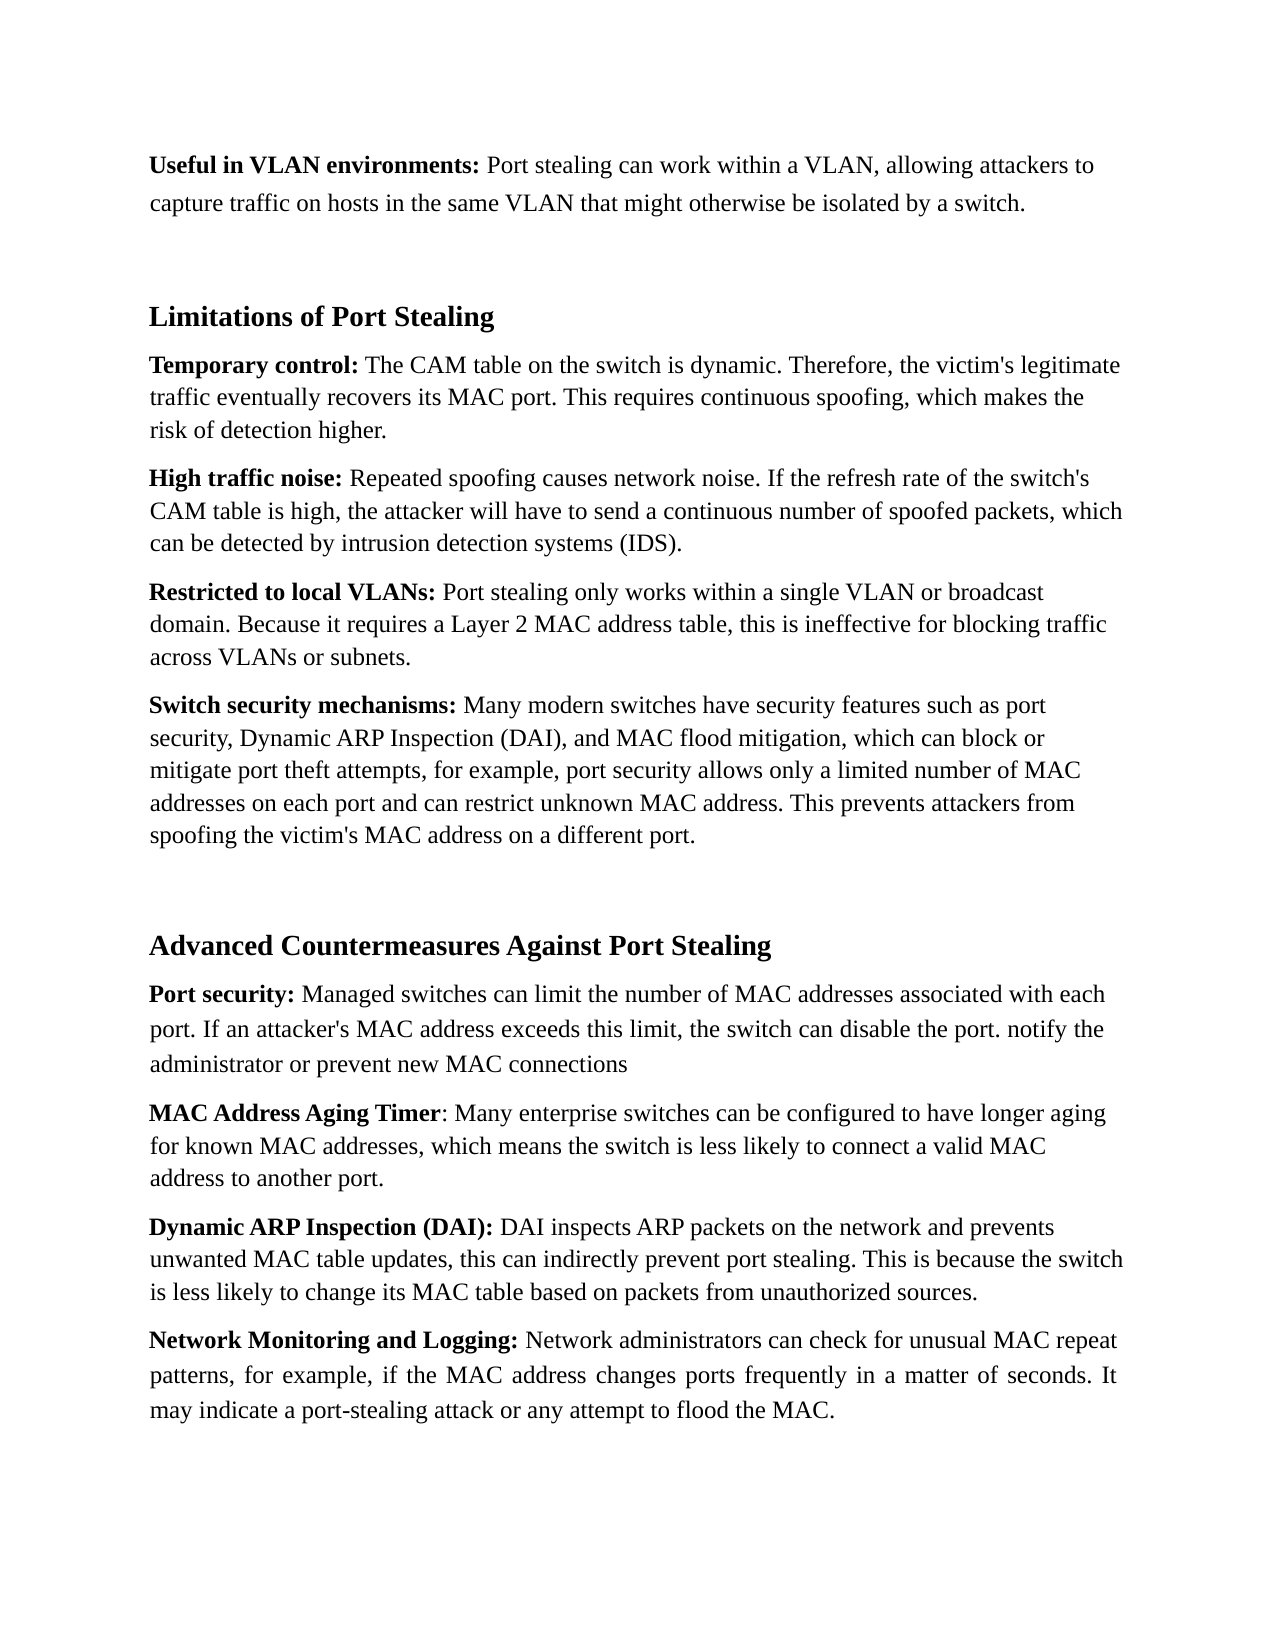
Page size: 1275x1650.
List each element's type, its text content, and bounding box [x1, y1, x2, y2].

text Useful in VLAN environments: Port stealing can work within a VLAN, allowing attackers to capture traffic on hosts in the same VLAN that might otherwise be isolated by a switch. [148, 150, 1125, 217]
text Port security: Managed switches can limit the number of MAC addresses associated with each port. If an attacker's MAC address exceeds this limit, the switch can disable the port. notify the administrator or prevent new MAC connections [148, 979, 1107, 1078]
subtitle Advanced Countermeasures Against Port Stealing [148, 928, 1156, 962]
text MAC Address Aging Timer: Many enterprise switches can be configured to have longer aging for known MAC addresses, which means the switch is less likely to connect a valid MAC address to another port. [148, 1098, 1125, 1192]
text High traffic noise: Repeated spoofing causes network noise. If the refresh rate of the switch's CAM table is high, the attacker will have to send a continuous number of spoofed packets, which can be detected by intrusion detection systems (IDS). [148, 463, 1125, 557]
text Temporary control: The CAM table on the switch is dynamic. Therefore, the victim's legitimate traffic eventually recovers its MAC port. This requires continuous spoofing, which makes the risk of detection higher. [148, 350, 1125, 443]
text Switch security mechanisms: Many modern switches have security features such as port security, Dynamic ARP Inspection (DAI), and MAC flood mitigation, which can block or mitigate port theft attempts, for example, port security allows only a limited number of MAC addresses on each port and can restrict unknown MAC address. This prevents attackers from spoofing the victim's MAC address on a different port. [148, 691, 1125, 849]
text Dynamic ARP Inspection (DAI): DAI inspects ARP packets on the network and prevents unwanted MAC table updates, this can indirectly prevent port stealing. This is because the switch is less likely to change its MAC table based on packets from unauthorized sources. [148, 1212, 1125, 1306]
subtitle Limitations of Port Stealing [148, 299, 1156, 333]
text Network Monitoring and Logging: Network administrators can check for unusual MAC repeat patterns, for example, if the MAC address changes ports frequently in a matter of seconds. It may indicate a port-stealing attack or any attempt to flood the MAC. [148, 1326, 1118, 1424]
text Restricted to local VLANs: Port stealing only works within a single VLAN or broadcast domain. Because it requires a Layer 2 MAC address table, this is ineffective for blocking traffic across VLANs or subnets. [148, 577, 1125, 671]
